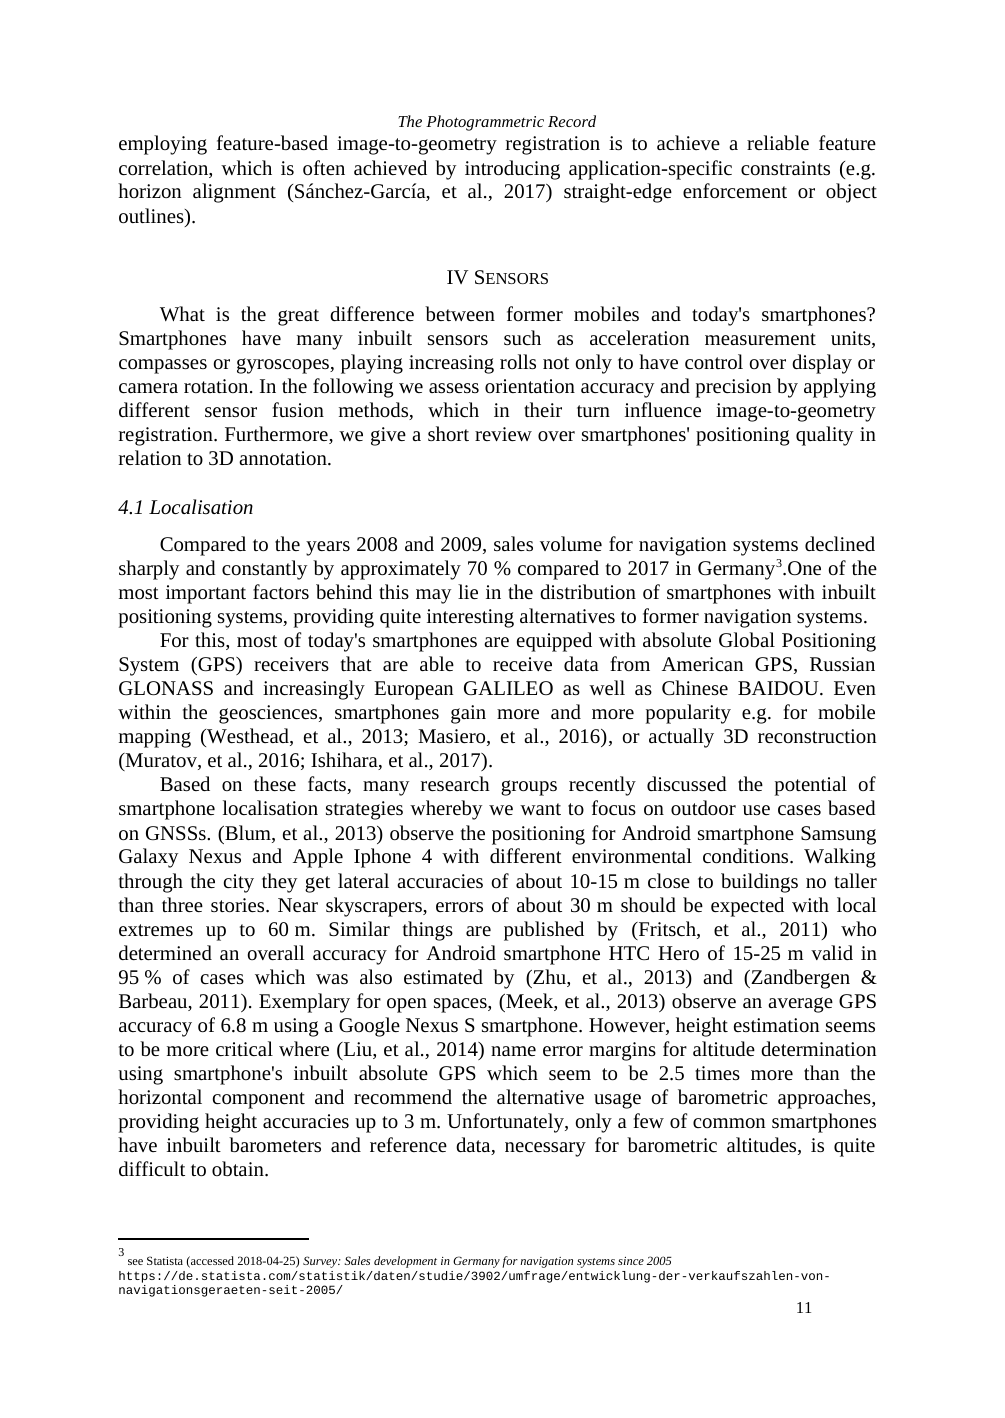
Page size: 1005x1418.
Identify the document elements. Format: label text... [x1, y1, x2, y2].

text Based on these facts, many research groups recently discussed the potential of smartphone localisation strategies whereby we want to focus on outdoor use cases based on GNSSs. observe the positioning for Android smartphone Samsung Galaxy Nexus and Apple Iphone 4 with different environmental conditions. Walking through the city they get lateral accuracies of about 10-15 m close to buildings no taller than three stories. Near skyscrapers, errors of about 30 m should be expected with local extremes up to 60 m. Similar things are published by who determined an overall accuracy for Android smartphone HTC Hero of 15-25 m valid in 95 % of cases which was also estimated by and . Exemplary for open spaces, observe an average GPS accuracy of 6.8 m using a Google Nexus S smartphone. However, height estimation seems to be more critical where name error margins for altitude determination using smartphone's inbuilt absolute GPS which seem to be 2.5 times more than the horizontal component and recommend the alternative usage of barometric approaches, providing height accuracies up to 3 m. Unfortunately, only a few of common smartphones have inbuilt barometers and reference data, necessary for barometric altitudes, is quite difficult to obtain. [118, 772, 877, 1181]
subtitle IV Sensors [118, 265, 877, 289]
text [118, 131, 877, 228]
text Compared to the years 2008 and 2009, sales volume for navigation systems declined sharply and constantly by approximately 70 % compared to 2017 in Germany.One of the most important factors behind this may lie in the distribution of smartphones with inbuilt positioning systems, providing quite interesting alternatives to former navigation systems. [118, 532, 877, 628]
text What is the great difference between former mobiles and today's smartphones? Smartphones have many inbuilt sensors such as acceleration measurement units, compasses or gyroscopes, playing increasing rolls not only to have control over display or camera rotation. In the following we assess orientation accuracy and precision by applying different sensor fusion methods, which in their turn influence image-to-geometry registration. Furthermore, we give a short review over smartphones' positioning quality in relation to 3D annotation. [118, 302, 877, 470]
subtitle 4.1 Localisation [118, 495, 877, 519]
text For this, most of today's smartphones are equipped with absolute Global Positioning System (GPS) receivers that are able to receive data from American GPS, Russian GLONASS and increasingly European GALILEO as well as Chinese BAIDOU. Even within the geosciences, smartphones gain more and more popularity e.g. for mobile mapping , or actually 3D reconstruction . [118, 628, 877, 772]
